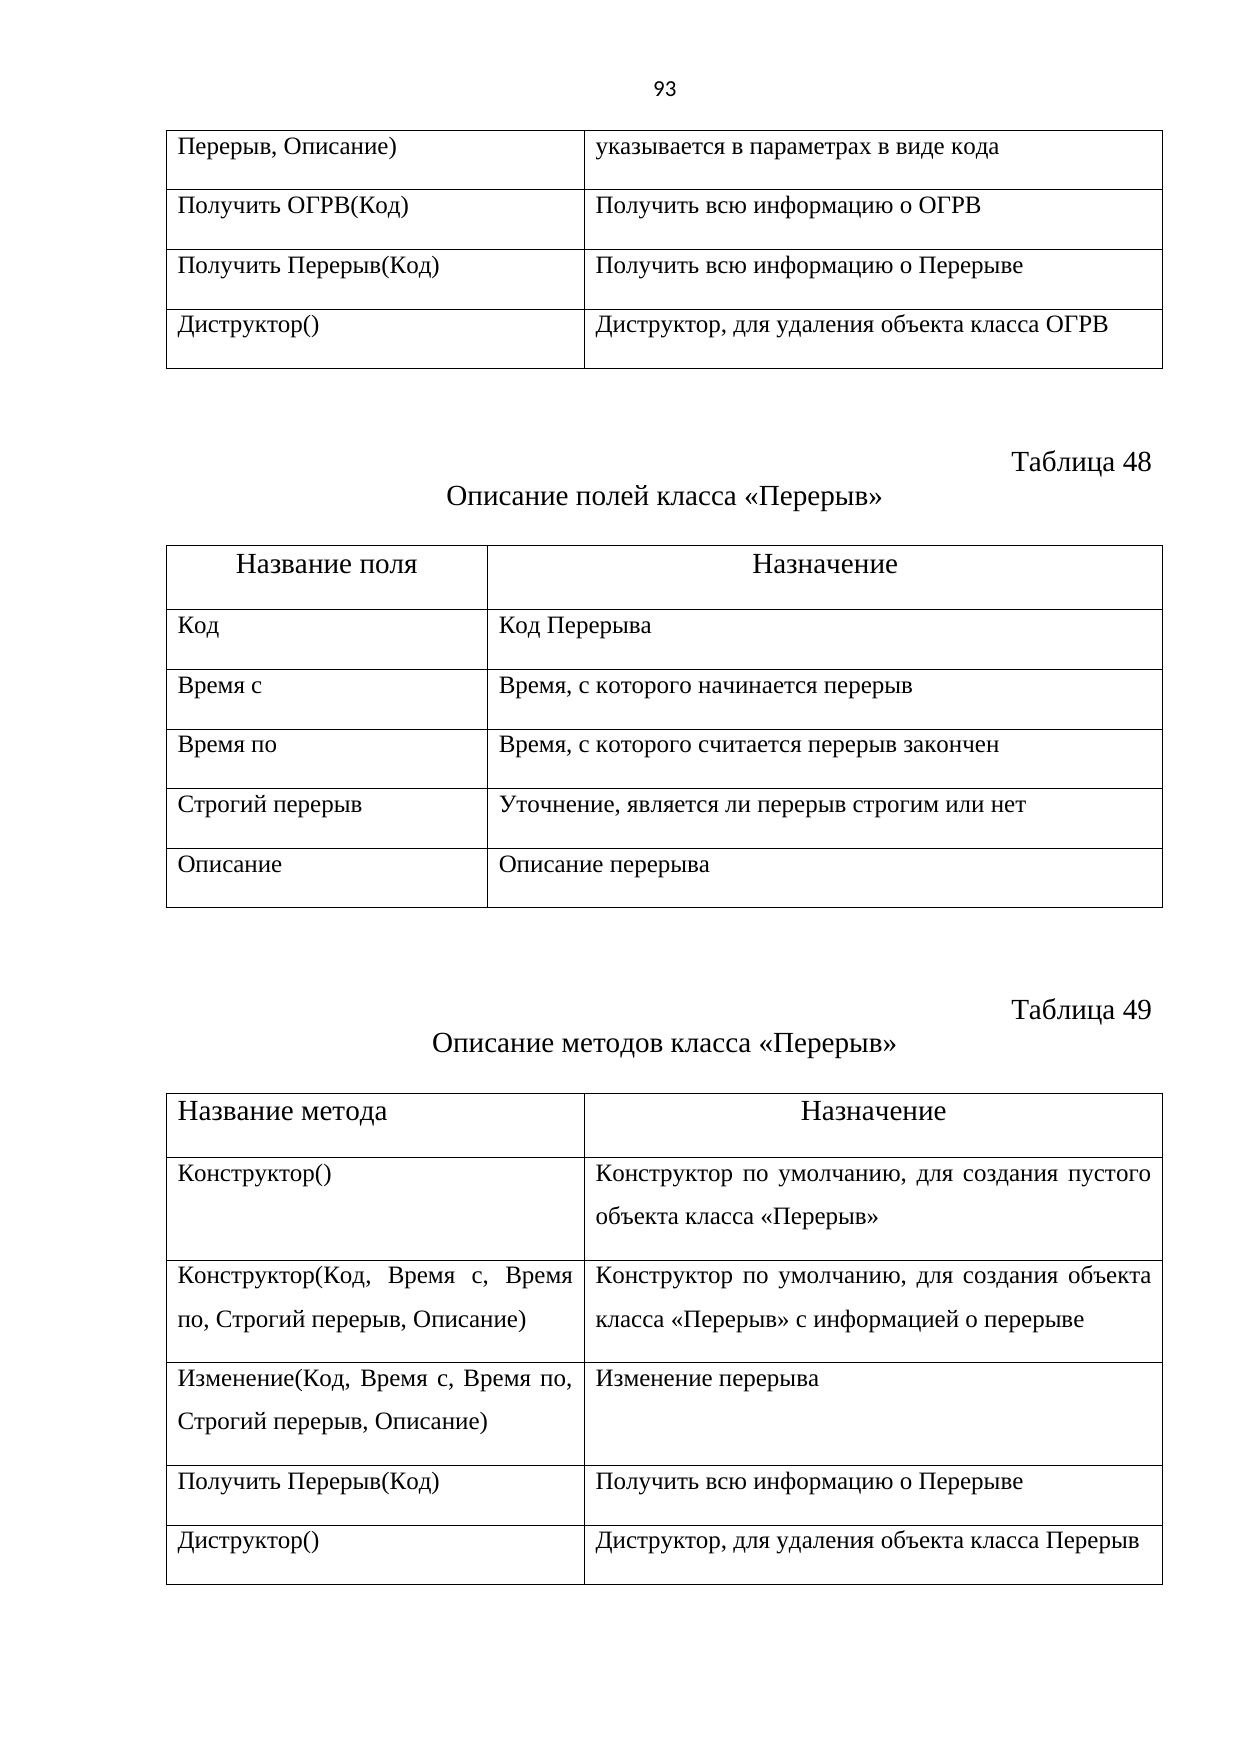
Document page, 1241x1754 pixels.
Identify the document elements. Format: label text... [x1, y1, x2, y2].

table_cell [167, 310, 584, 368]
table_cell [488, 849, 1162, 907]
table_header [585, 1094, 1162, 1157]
text Таблица 49 [251, 992, 1152, 1025]
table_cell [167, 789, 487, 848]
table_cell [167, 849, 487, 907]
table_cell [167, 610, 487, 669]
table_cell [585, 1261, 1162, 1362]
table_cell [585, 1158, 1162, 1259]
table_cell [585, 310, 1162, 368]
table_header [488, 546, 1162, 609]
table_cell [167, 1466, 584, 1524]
text Описание методов класса «Перерыв» [177, 1025, 1152, 1059]
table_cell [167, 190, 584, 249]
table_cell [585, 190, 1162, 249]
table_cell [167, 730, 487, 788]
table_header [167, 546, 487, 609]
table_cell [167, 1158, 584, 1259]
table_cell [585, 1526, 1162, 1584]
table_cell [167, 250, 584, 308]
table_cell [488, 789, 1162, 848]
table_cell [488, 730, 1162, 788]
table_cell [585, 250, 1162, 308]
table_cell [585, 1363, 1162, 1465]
text Таблица 48 [251, 444, 1152, 478]
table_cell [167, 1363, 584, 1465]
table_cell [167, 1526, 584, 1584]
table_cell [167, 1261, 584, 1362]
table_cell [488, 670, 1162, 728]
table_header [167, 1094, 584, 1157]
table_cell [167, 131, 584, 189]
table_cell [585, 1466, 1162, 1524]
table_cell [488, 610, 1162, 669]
text Описание полей класса «Перерыв» [177, 478, 1152, 512]
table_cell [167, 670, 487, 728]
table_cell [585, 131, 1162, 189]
